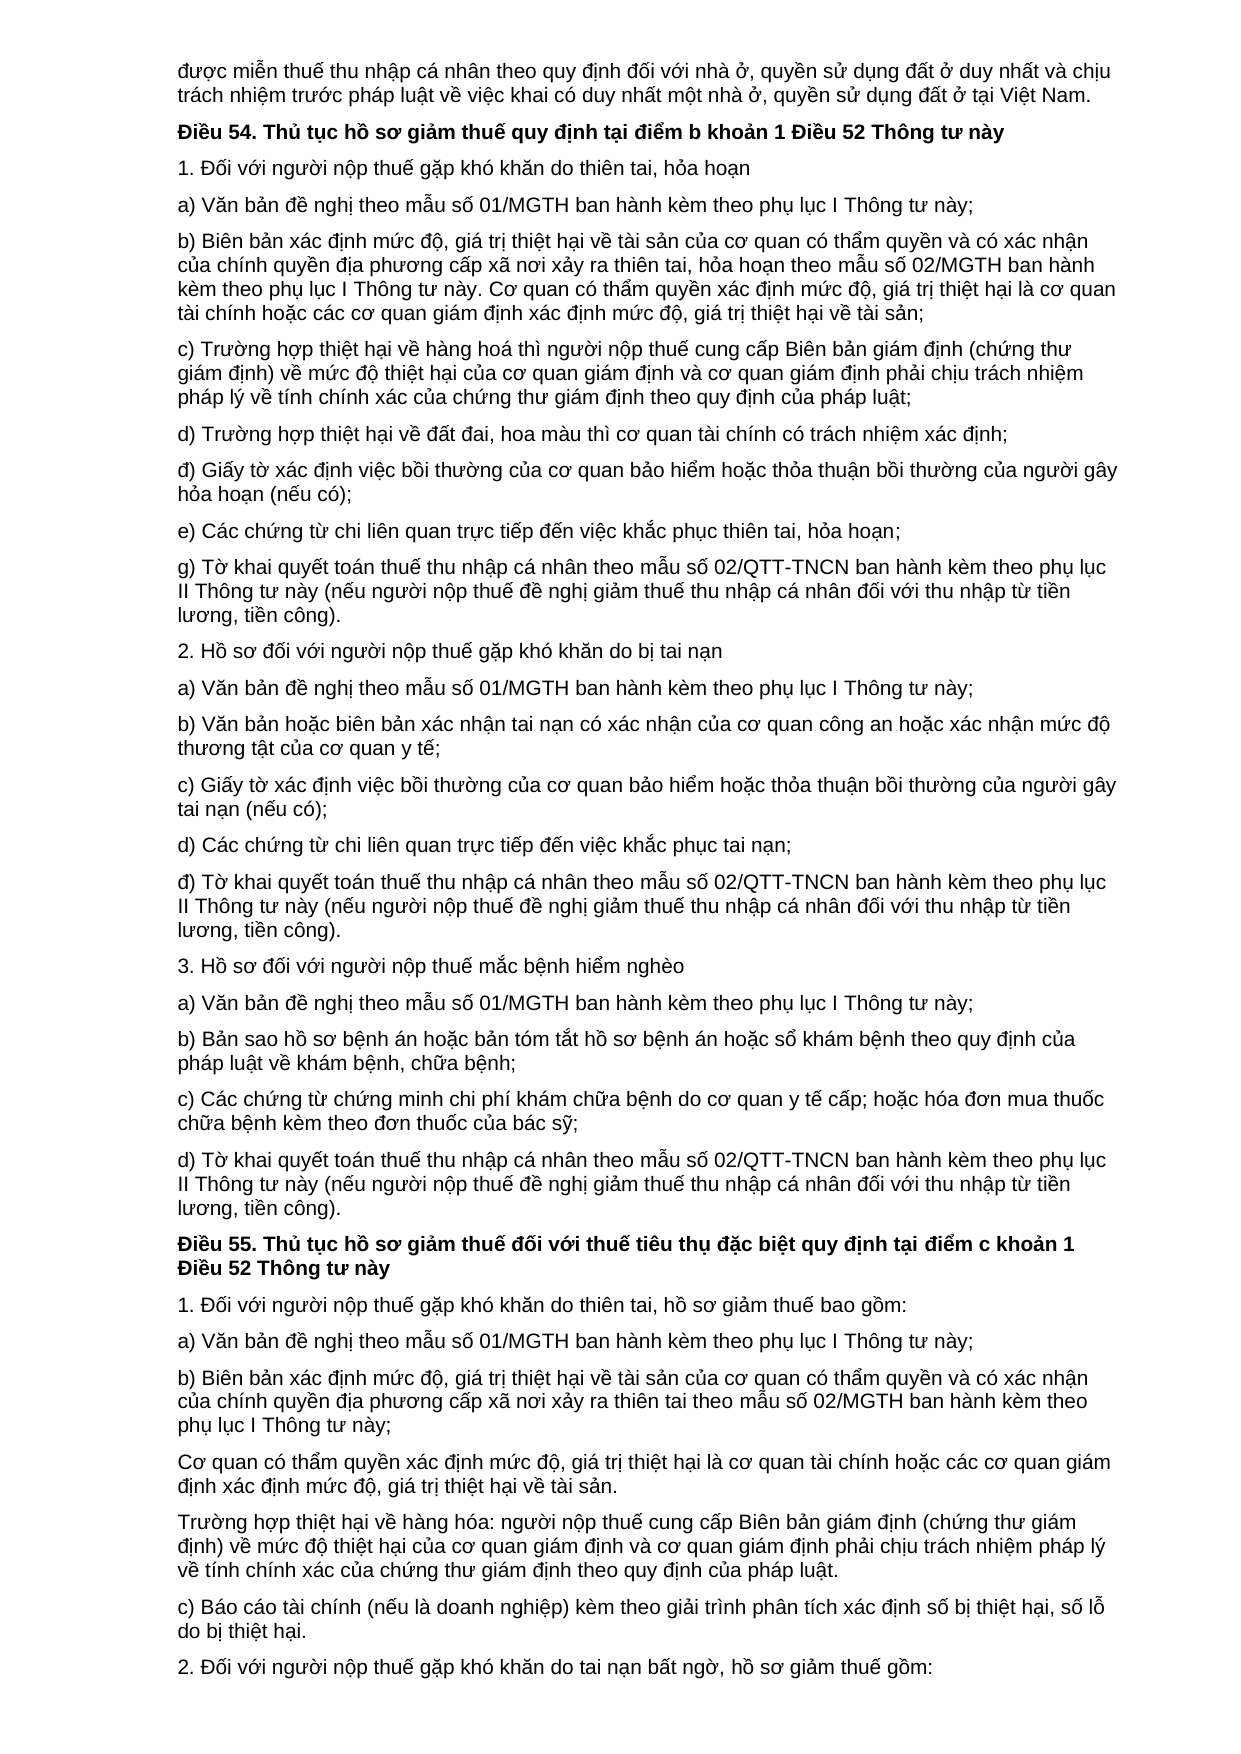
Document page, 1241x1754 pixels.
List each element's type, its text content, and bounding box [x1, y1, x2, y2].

text 1. Đối với người nộp thuế gặp khó khăn do thiên tai, hồ sơ giảm thuế bao gồm: [177, 1292, 1122, 1316]
text a) Văn bản đề nghị theo mẫu số 01/MGTH ban hành kèm theo phụ lục I Thông tư này; [177, 192, 1122, 216]
subtitle Điều 54. Thủ tục hồ sơ giảm thuế quy định tại điểm b khoản 1 Điều 52 Thông tư này [177, 119, 1122, 143]
text b) Biên bản xác định mức độ, giá trị thiệt hại về tài sản của cơ quan có thẩm quyền và có xác nhận của chính quyền địa phương cấp xã nơi xảy ra thiên tai, hỏa hoạn theo mẫu số 02/MGTH ban hành kèm theo phụ lục I Thông tư này. Cơ quan có thẩm quyền xác định mức độ, giá trị thiệt hại là cơ quan tài chính hoặc các cơ quan giám định xác định mức độ, giá trị thiệt hại về tài sản; [177, 229, 1122, 325]
text 2. Đối với người nộp thuế gặp khó khăn do tai nạn bất ngờ, hồ sơ giảm thuế gồm: [177, 1655, 1122, 1679]
text a) Văn bản đề nghị theo mẫu số 01/MGTH ban hành kèm theo phụ lục I Thông tư này; [177, 676, 1122, 700]
text đ) Giấy tờ xác định việc bồi thường của cơ quan bảo hiểm hoặc thỏa thuận bồi thường của người gây hỏa hoạn (nếu có); [177, 458, 1122, 506]
text c) Trường hợp thiệt hại về hàng hoá thì người nộp thuế cung cấp Biên bản giám định (chứng thư giám định) về mức độ thiệt hại của cơ quan giám định và cơ quan giám định phải chịu trách nhiệm pháp lý về tính chính xác của chứng thư giám định theo quy định của pháp luật; [177, 337, 1122, 409]
text đ) Tờ khai quyết toán thuế thu nhập cá nhân theo mẫu số 02/QTT-TNCN ban hành kèm theo phụ lục II Thông tư này (nếu người nộp thuế đề nghị giảm thuế thu nhập cá nhân đối với thu nhập từ tiền lương, tiền công). [177, 869, 1122, 941]
text a) Văn bản đề nghị theo mẫu số 01/MGTH ban hành kèm theo phụ lục I Thông tư này; [177, 990, 1122, 1014]
text b) Biên bản xác định mức độ, giá trị thiệt hại về tài sản của cơ quan có thẩm quyền và có xác nhận của chính quyền địa phương cấp xã nơi xảy ra thiên tai theo mẫu số 02/MGTH ban hành kèm theo phụ lục I Thông tư này; [177, 1365, 1122, 1437]
text c) Các chứng từ chứng minh chi phí khám chữa bệnh do cơ quan y tế cấp; hoặc hóa đơn mua thuốc chữa bệnh kèm theo đơn thuốc của bác sỹ; [177, 1087, 1122, 1135]
text e) Các chứng từ chi liên quan trực tiếp đến việc khắc phục thiên tai, hỏa hoạn; [177, 518, 1122, 542]
text b) Bản sao hồ sơ bệnh án hoặc bản tóm tắt hồ sơ bệnh án hoặc sổ khám bệnh theo quy định của pháp luật về khám bệnh, chữa bệnh; [177, 1027, 1122, 1075]
text c) Báo cáo tài chính (nếu là doanh nghiệp) kèm theo giải trình phân tích xác định số bị thiệt hại, số lỗ do bị thiệt hại. [177, 1594, 1122, 1642]
text d) Các chứng từ chi liên quan trực tiếp đến việc khắc phục tai nạn; [177, 833, 1122, 857]
text 3. Hồ sơ đối với người nộp thuế mắc bệnh hiểm nghèo [177, 954, 1122, 978]
text d) Trường hợp thiệt hại về đất đai, hoa màu thì cơ quan tài chính có trách nhiệm xác định; [177, 422, 1122, 446]
text 1. Đối với người nộp thuế gặp khó khăn do thiên tai, hỏa hoạn [177, 156, 1122, 180]
text a) Văn bản đề nghị theo mẫu số 01/MGTH ban hành kèm theo phụ lục I Thông tư này; [177, 1329, 1122, 1353]
text Trường hợp thiệt hại về hàng hóa: người nộp thuế cung cấp Biên bản giám định (chứng thư giám định) về mức độ thiệt hại của cơ quan giám định và cơ quan giám định phải chịu trách nhiệm pháp lý về tính chính xác của chứng thư giám định theo quy định của pháp luật. [177, 1510, 1122, 1582]
text b) Văn bản hoặc biên bản xác nhận tai nạn có xác nhận của cơ quan công an hoặc xác nhận mức độ thương tật của cơ quan y tế; [177, 712, 1122, 760]
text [177, 59, 1122, 107]
text d) Tờ khai quyết toán thuế thu nhập cá nhân theo mẫu số 02/QTT-TNCN ban hành kèm theo phụ lục II Thông tư này (nếu người nộp thuế đề nghị giảm thuế thu nhập cá nhân đối với thu nhập từ tiền lương, tiền công). [177, 1148, 1122, 1219]
text 2. Hồ sơ đối với người nộp thuế gặp khó khăn do bị tai nạn [177, 639, 1122, 663]
text g) Tờ khai quyết toán thuế thu nhập cá nhân theo mẫu số 02/QTT-TNCN ban hành kèm theo phụ lục II Thông tư này (nếu người nộp thuế đề nghị giảm thuế thu nhập cá nhân đối với thu nhập từ tiền lương, tiền công). [177, 555, 1122, 627]
text c) Giấy tờ xác định việc bồi thường của cơ quan bảo hiểm hoặc thỏa thuận bồi thường của người gây tai nạn (nếu có); [177, 773, 1122, 821]
subtitle Điều 55. Thủ tục hồ sơ giảm thuế đối với thuế tiêu thụ đặc biệt quy định tại điểm c khoản 1 Điều 52 Thông tư này [177, 1232, 1122, 1280]
